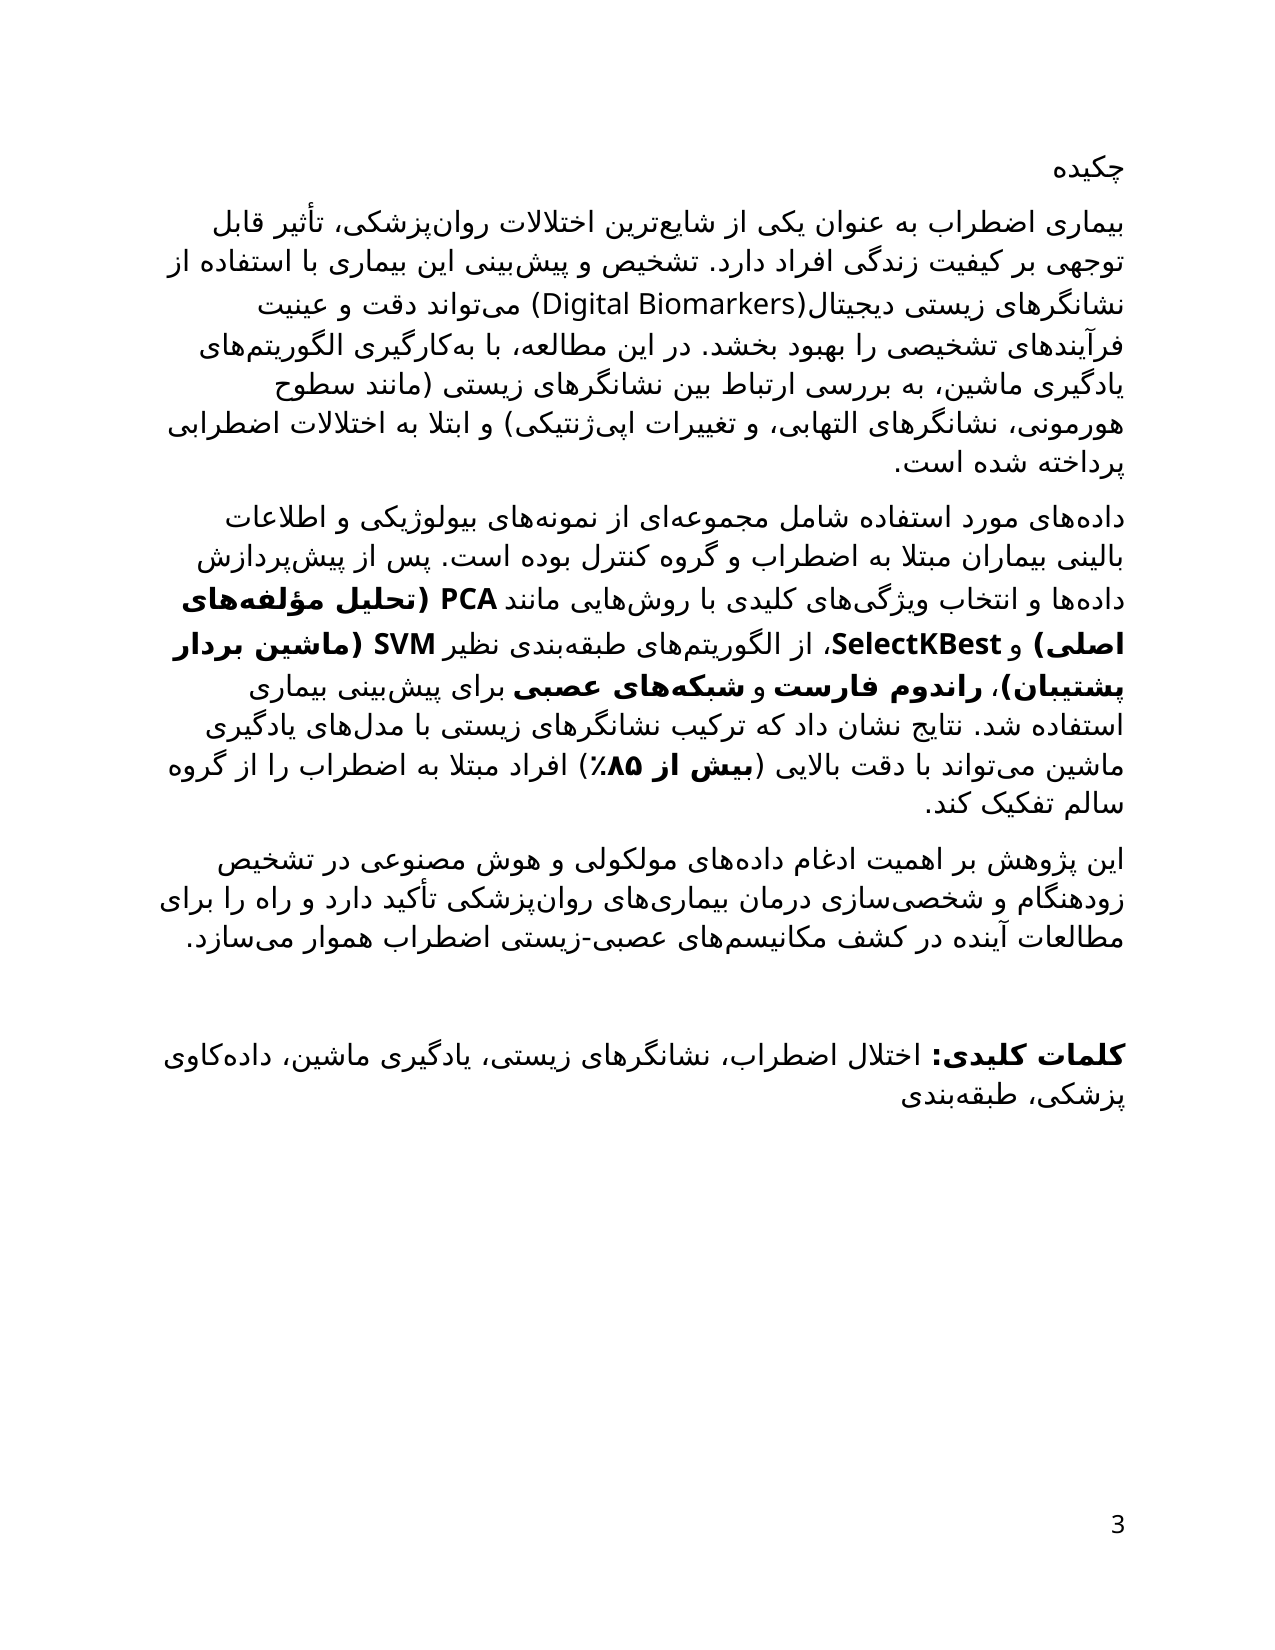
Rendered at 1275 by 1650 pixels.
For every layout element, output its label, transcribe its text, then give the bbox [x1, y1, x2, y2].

text کلمات کلیدی: اختلال اضطراب، نشانگرهای زیستی، یادگیری ماشین، داده‌کاوی پزشکی، طبقه‌بندی [150, 1038, 1125, 1111]
text بیماری اضطراب به عنوان یکی از شایع‌ترین اختلالات روان‌پزشکی، تأثیر قابل توجهی بر کیفیت زندگی افراد دارد. تشخیص و پیش‌بینی این بیماری با استفاده از نشانگرهای زیستی دیجیتال(Digital Biomarkers) می‌تواند دقت و عینیت فرآیندهای تشخیصی را بهبود بخشد. در این مطالعه، با به‌کارگیری الگوریتم‌های یادگیری ماشین، به بررسی ارتباط بین نشانگرهای زیستی (مانند سطوح هورمونی، نشانگرهای التهابی، و تغییرات اپی‌ژنتیکی) و ابتلا به اختلالات اضطرابی پرداخته شده است. [150, 206, 1125, 479]
text داده‌های مورد استفاده شامل مجموعه‌ای از نمونه‌های بیولوژیکی و اطلاعات بالینی بیماران مبتلا به اضطراب و گروه کنترل بوده است. پس از پیش‌پردازش داده‌ها و انتخاب ویژگی‌های کلیدی با روش‌هایی مانند PCA (تحلیل مؤلفه‌های اصلی) و SelectKBest، از الگوریتم‌های طبقه‌بندی نظیر SVM (ماشین بردار پشتیبان)، راندوم فارست و شبکه‌های عصبی برای پیش‌بینی بیماری استفاده شد. نتایج نشان داد که ترکیب نشانگرهای زیستی با مدل‌های یادگیری ماشین می‌تواند با دقت بالایی (بیش از ۸۵٪) افراد مبتلا به اضطراب را از گروه سالم تفکیک کند. [150, 501, 1125, 821]
text چکیده [150, 150, 1125, 184]
text این پژوهش بر اهمیت ادغام داده‌های مولکولی و هوش مصنوعی در تشخیص زودهنگام و شخصی‌سازی درمان بیماری‌های روان‌پزشکی تأکید دارد و راه را برای مطالعات آینده در کشف مکانیسم‌های عصبی-زیستی اضطراب هموار می‌سازد. [150, 842, 1125, 954]
